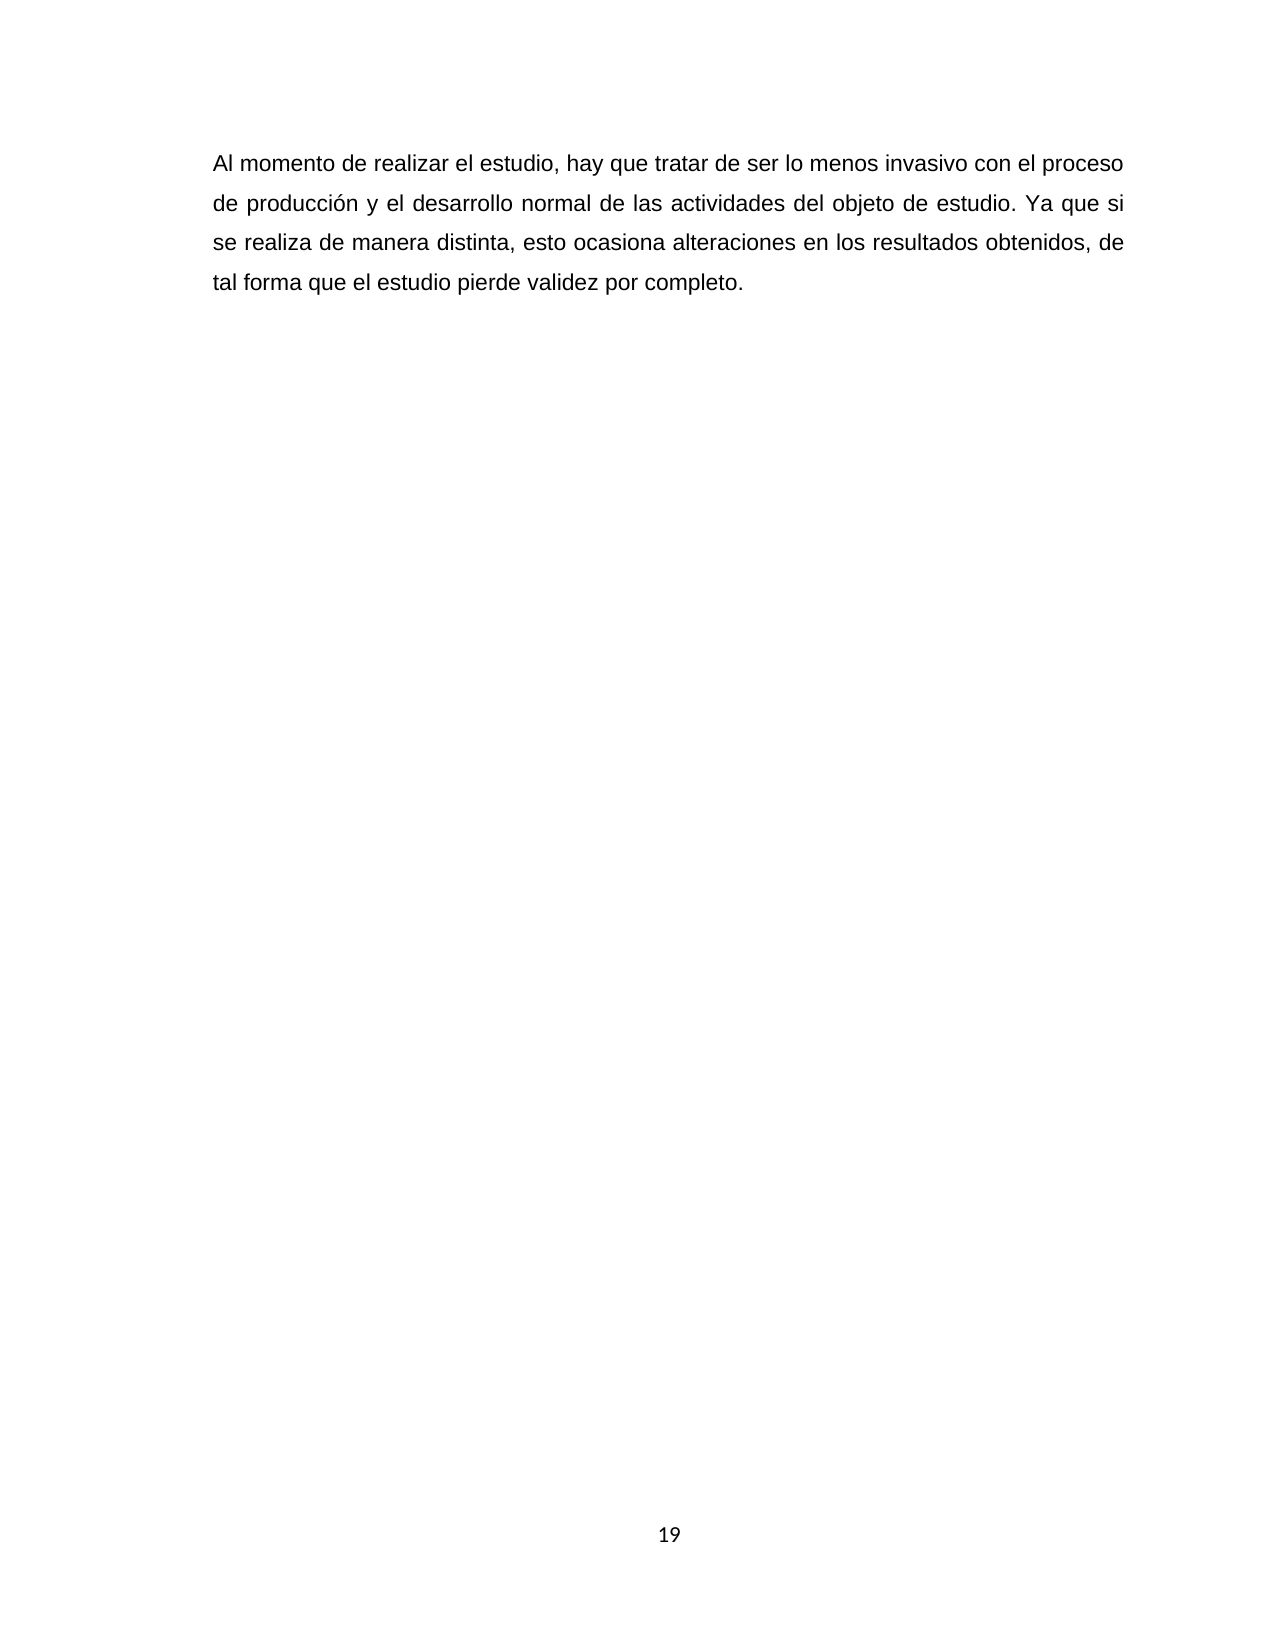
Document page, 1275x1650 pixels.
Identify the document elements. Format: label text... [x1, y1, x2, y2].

text Al momento de realizar el estudio, hay que tratar de ser lo menos invasivo con el proceso de producción y el desarrollo normal de las actividades del objeto de estudio. Ya que si se realiza de manera distinta, esto ocasiona alteraciones en los resultados obtenidos, de tal forma que el estudio pierde validez por completo. [213, 150, 1125, 295]
